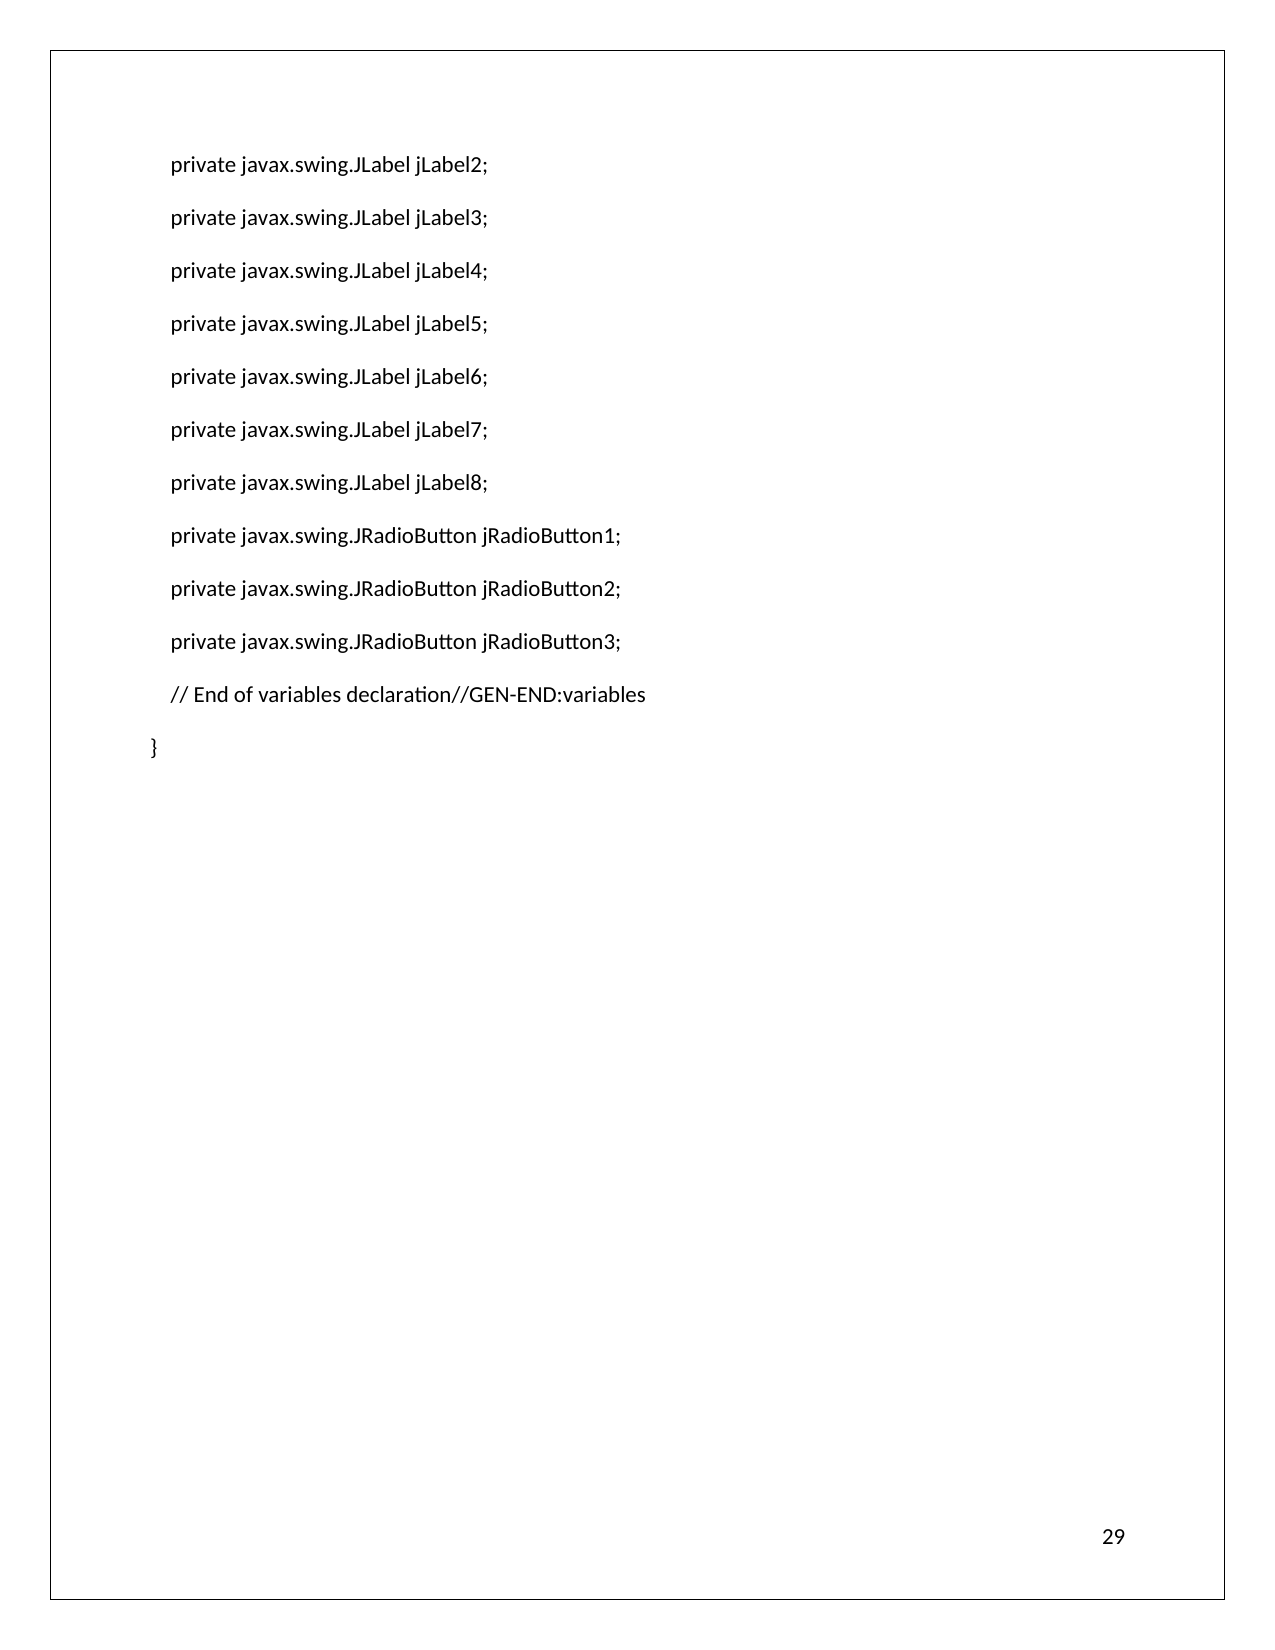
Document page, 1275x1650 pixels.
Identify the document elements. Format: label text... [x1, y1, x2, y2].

text } [150, 733, 1125, 761]
text private javax.swing.JLabel jLabel6; [150, 362, 1125, 390]
text private javax.swing.JRadioButton jRadioButton2; [150, 574, 1125, 602]
text private javax.swing.JLabel jLabel5; [150, 309, 1125, 337]
text private javax.swing.JLabel jLabel4; [150, 256, 1125, 284]
text private javax.swing.JLabel jLabel3; [150, 203, 1125, 231]
text private javax.swing.JRadioButton jRadioButton3; [150, 627, 1125, 655]
text private javax.swing.JLabel jLabel2; [150, 150, 1125, 178]
text private javax.swing.JLabel jLabel8; [150, 468, 1125, 496]
text private javax.swing.JRadioButton jRadioButton1; [150, 521, 1125, 549]
text // End of variables declaration//GEN-END:variables [150, 680, 1125, 708]
text private javax.swing.JLabel jLabel7; [150, 415, 1125, 443]
